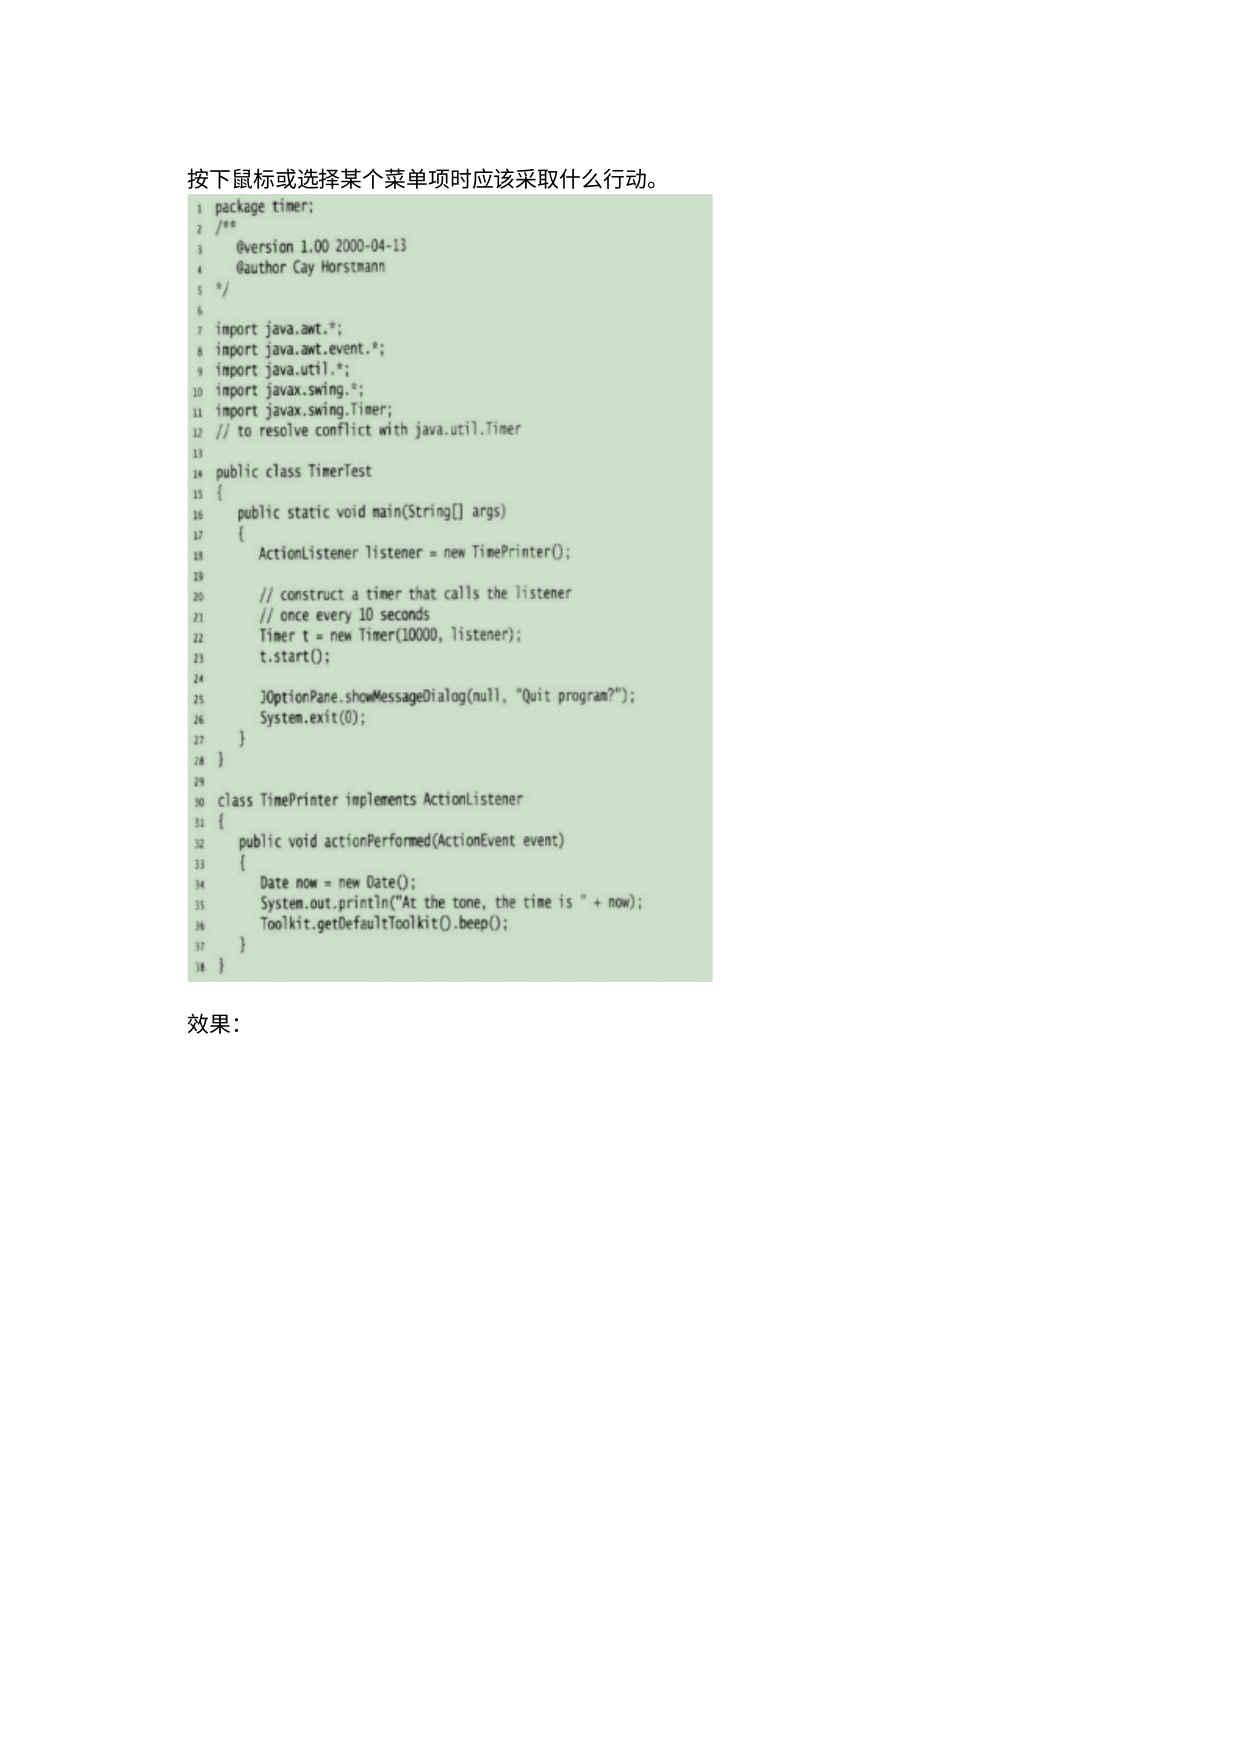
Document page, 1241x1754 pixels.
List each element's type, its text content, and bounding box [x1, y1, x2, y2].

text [187, 162, 1053, 194]
text 效果： [187, 1007, 1053, 1039]
picture [187, 194, 713, 982]
